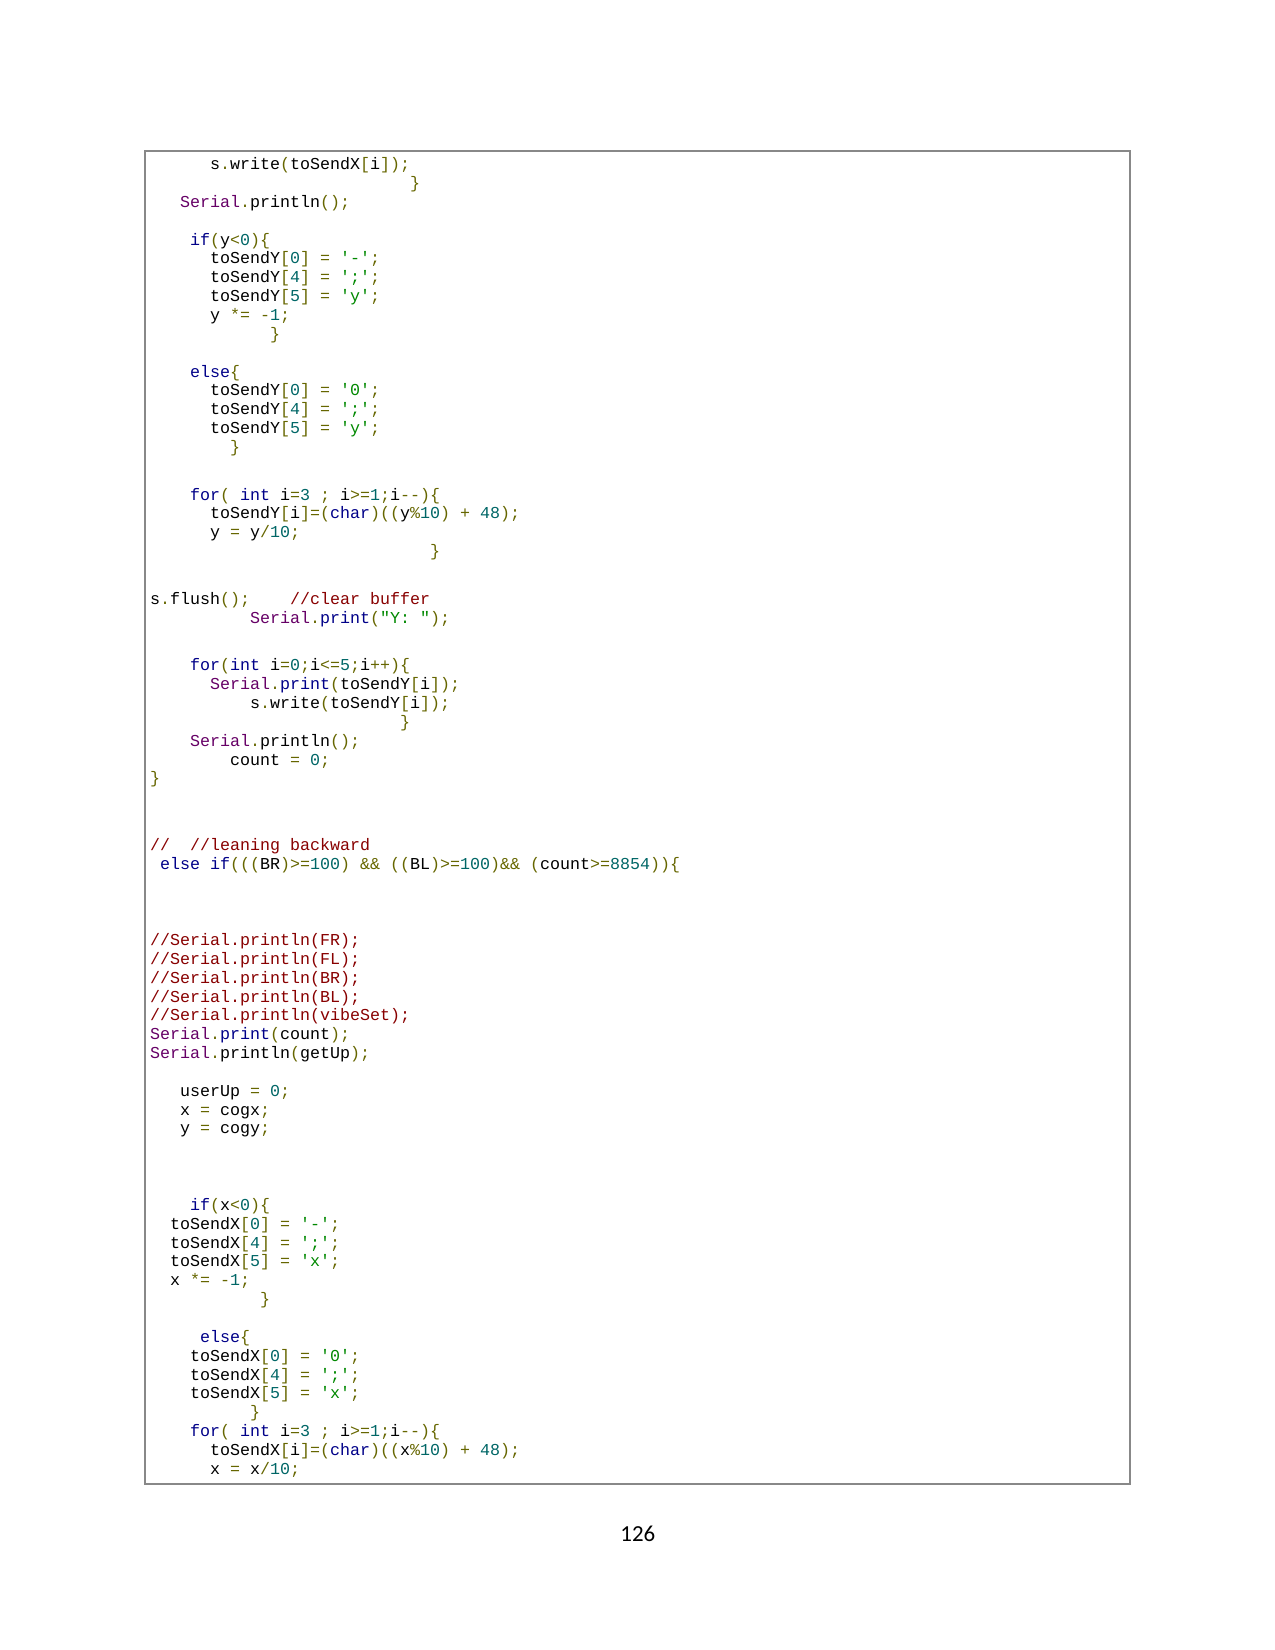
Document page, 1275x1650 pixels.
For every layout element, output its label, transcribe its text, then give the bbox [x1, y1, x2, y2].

text userUp = 0; [150, 1082, 1125, 1101]
text toSendY[4] = ';'; [150, 401, 1125, 420]
text //Serial.println(FL); [150, 950, 1125, 969]
text for( int i=3 ; i>=1;i--){ [150, 1423, 1125, 1442]
text toSendX[i]=(char)((x%10) + 48); [150, 1442, 1125, 1455]
text toSendX[4] = ';'; [150, 1366, 1125, 1385]
text for( int i=3 ; i>=1;i--){ [150, 486, 1125, 505]
text Serial.print(count); [150, 1026, 1125, 1045]
text s.flush(); //clear buffer [150, 590, 1125, 609]
text count = 0; [150, 751, 1125, 770]
text } [150, 1291, 1125, 1309]
text } [150, 770, 1125, 789]
text toSendY[4] = ';'; [150, 269, 1125, 288]
text Serial.print("Y: "); [150, 609, 1125, 628]
text y *= -1; [150, 307, 1125, 325]
text x *= -1; [150, 1272, 1125, 1291]
text } [150, 543, 1125, 562]
text } [150, 325, 1125, 344]
text Serial.println(); [150, 732, 1125, 751]
text //Serial.println(BL); [150, 988, 1125, 1007]
text s.write(toSendX[i]); [146, 152, 1129, 174]
text // //leaning backward [150, 836, 1125, 855]
text y = cogy; [150, 1120, 1125, 1139]
text else if(((BR)>=100) && ((BL)>=100)&& (count>=8854)){ [150, 855, 1125, 874]
text } [150, 174, 1125, 193]
text //Serial.println(FR); [150, 932, 1125, 950]
text toSendY[i]=(char)((y%10) + 48); [150, 505, 1125, 524]
text Serial.print(toSendY[i]); [150, 676, 1125, 694]
text toSendY[5] = 'y'; [150, 288, 1125, 307]
text toSendX[4] = ';'; [150, 1234, 1125, 1253]
text if(y<0){ [150, 231, 1125, 250]
text if(x<0){ [150, 1196, 1125, 1215]
text else{ [150, 363, 1125, 382]
text toSendX[5] = 'x'; [150, 1253, 1125, 1272]
text toSendY[0] = '-'; [150, 250, 1125, 269]
text s.write(toSendY[i]); [150, 694, 1125, 713]
text } [150, 1404, 1125, 1423]
text toSendX[5] = 'x'; [150, 1385, 1125, 1404]
text toSendY[0] = '0'; [150, 382, 1125, 401]
text toSendX[0] = '0'; [150, 1347, 1125, 1366]
text } [150, 713, 1125, 732]
text toSendX[0] = '-'; [150, 1215, 1125, 1234]
text Serial.println(); [150, 193, 1125, 212]
text toSendY[5] = 'y'; [150, 420, 1125, 438]
text //Serial.println(vibeSet); [150, 1007, 1125, 1026]
text for(int i=0;i<=5;i++){ [150, 657, 1125, 676]
text } [150, 438, 1125, 457]
text else{ [150, 1328, 1125, 1347]
text //Serial.println(BR); [150, 969, 1125, 988]
text Serial.println(getUp); [150, 1045, 1125, 1063]
text y = y/10; [150, 524, 1125, 543]
text x = x/10; [146, 1455, 1129, 1483]
text x = cogx; [150, 1101, 1125, 1120]
